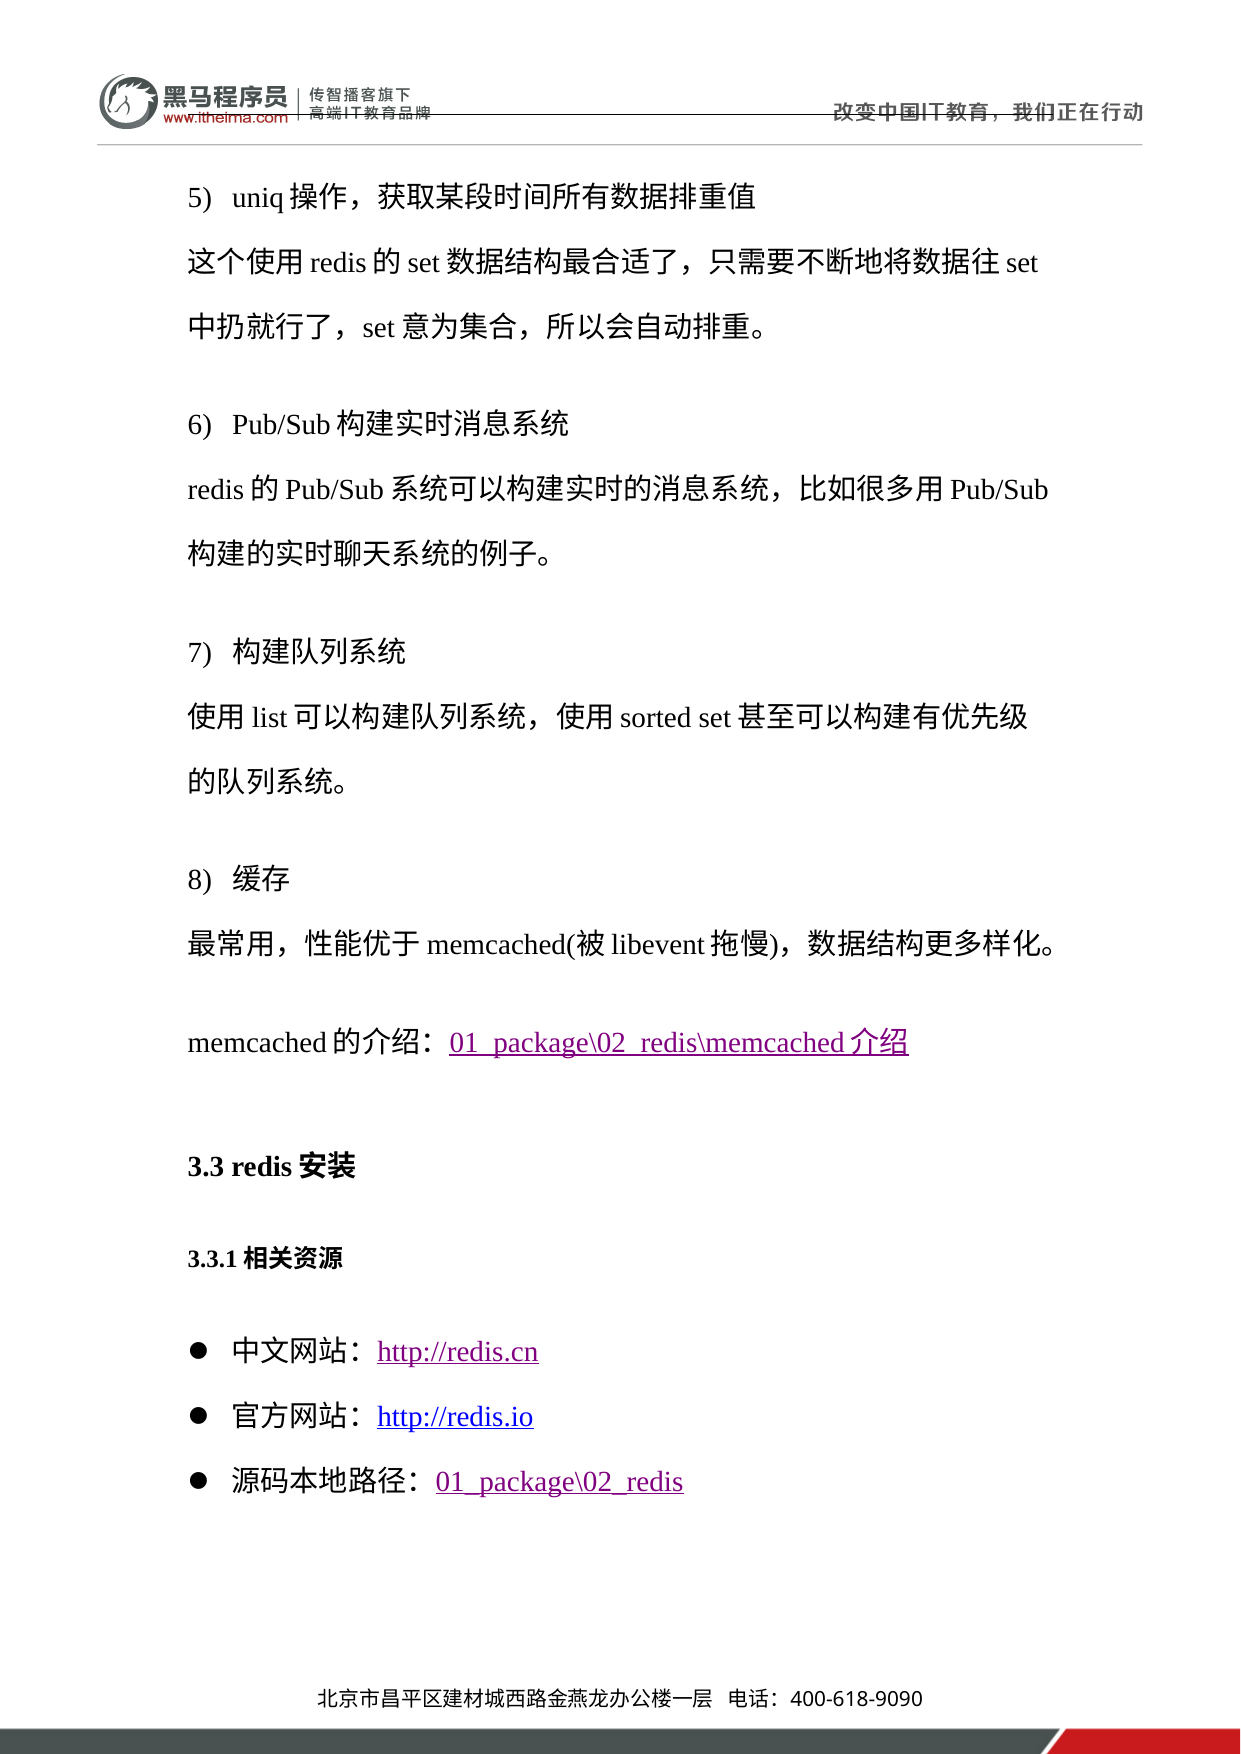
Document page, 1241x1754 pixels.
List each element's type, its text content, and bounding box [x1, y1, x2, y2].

picture [0, 3, 1241, 153]
list 构建队列系统 [187, 617, 1053, 682]
list 源码本地路径：01_package\02_redis [187, 1446, 1053, 1511]
text 这个使用redis的set数据结构最合适了，只需要不断地将数据往set中扔就行了，set意为集合，所以会自动排重。 [187, 227, 1053, 357]
text redis的Pub/Sub系统可以构建实时的消息系统，比如很多用Pub/Sub构建的实时聊天系统的例子。 [187, 454, 1053, 584]
text 使用list可以构建队列系统，使用sorted set甚至可以构建有优先级的队列系统。 [187, 682, 1053, 812]
list Pub/Sub构建实时消息系统 [187, 389, 1053, 454]
subtitle 3.3.1 相关资源 [187, 1224, 1053, 1289]
list 中文网站：http://redis.cn [187, 1316, 1053, 1381]
list 官方网站：http://redis.io [187, 1381, 1053, 1446]
picture [0, 1669, 1241, 1754]
text memcached的介绍：01_package\02_redis\memcached介绍 [187, 1007, 1053, 1072]
text 最常用，性能优于memcached(被libevent拖慢)，数据结构更多样化。 [187, 909, 1053, 974]
subtitle 3.3 redis安装 [187, 1132, 1053, 1197]
list 缓存 [187, 844, 1053, 909]
list uniq操作，获取某段时间所有数据排重值 [187, 162, 1053, 227]
